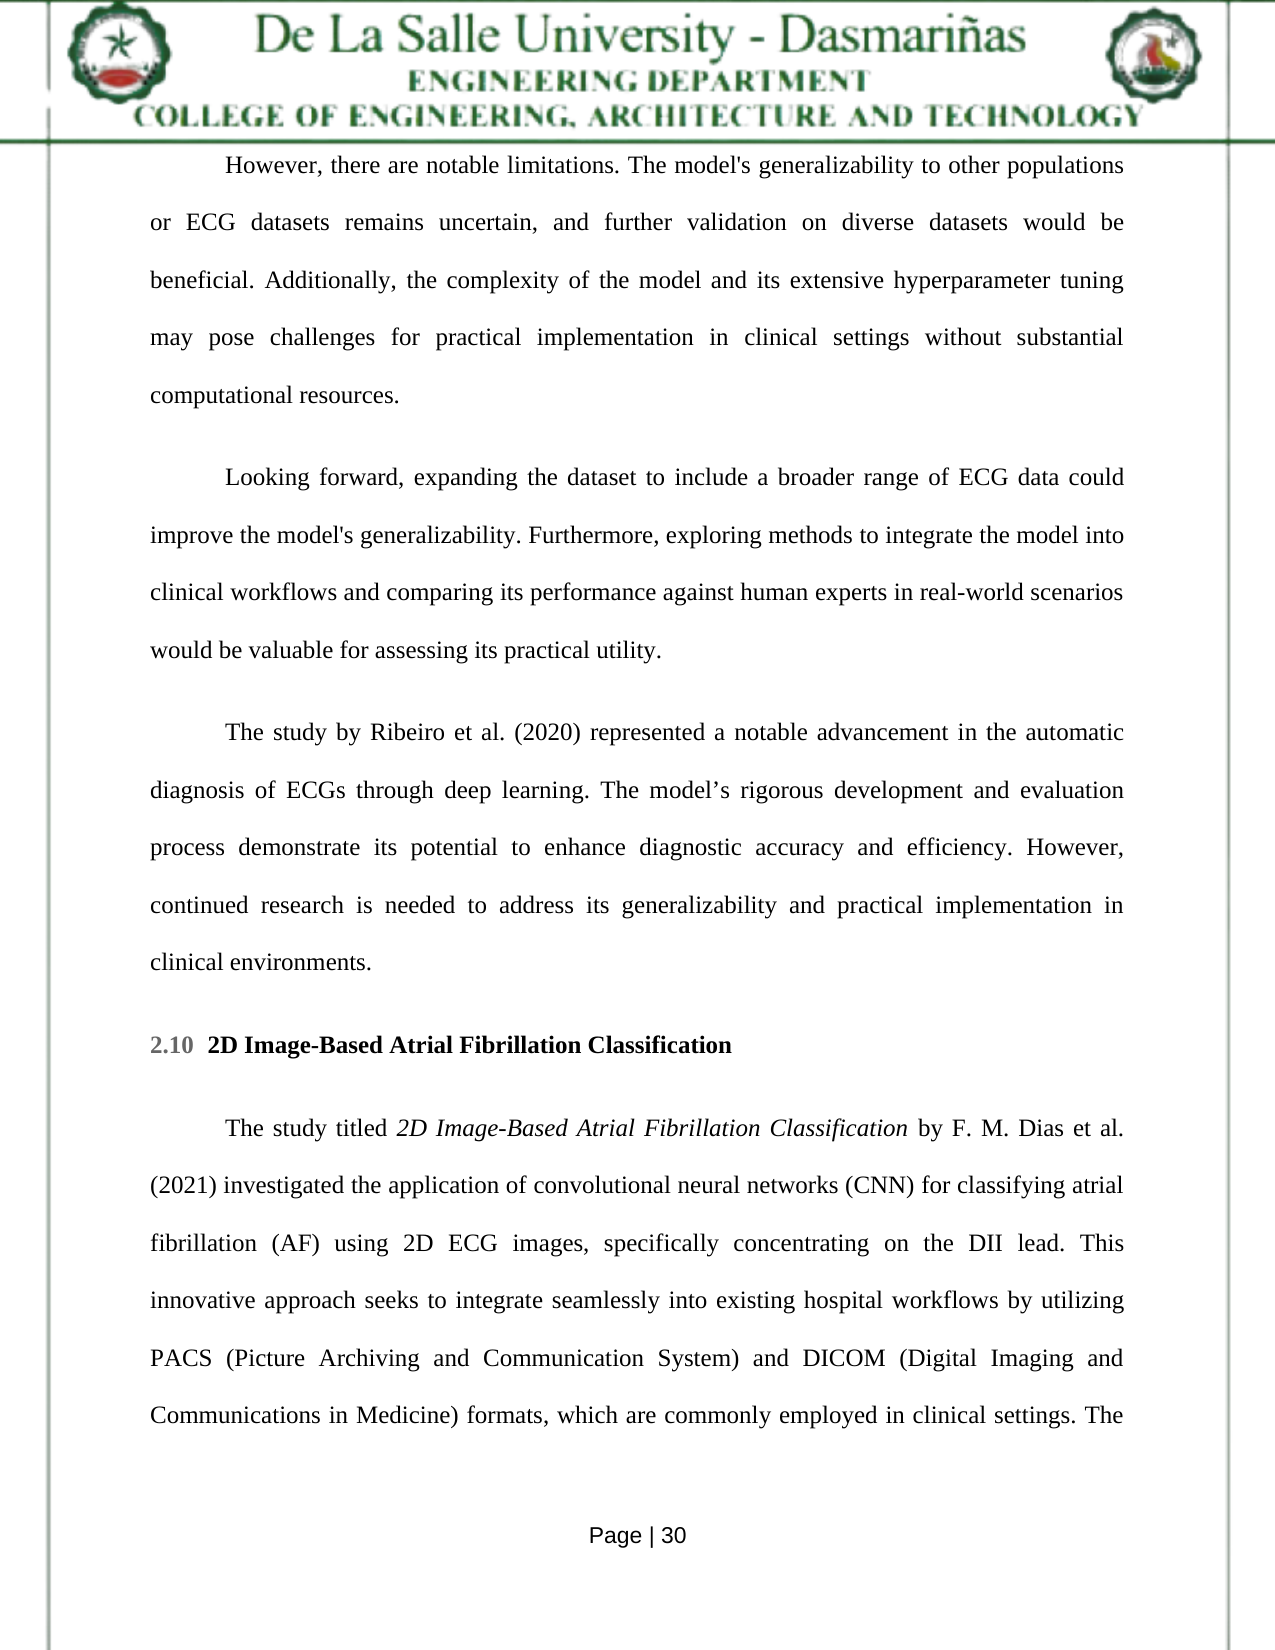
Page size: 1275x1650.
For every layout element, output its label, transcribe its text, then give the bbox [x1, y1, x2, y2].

picture [0, 0, 1275, 1650]
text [150, 1113, 1125, 1429]
subtitle 2D Image-Based Atrial Fibrillation Classification [150, 1030, 1125, 1059]
text Looking forward, expanding the dataset to include a broader range of ECG data could improve the model's generalizability. Furthermore, exploring methods to integrate the model into clinical workflows and comparing its performance against human experts in real-world scenarios would be valuable for assessing its practical utility. [150, 462, 1125, 664]
text However, there are notable limitations. The model's generalizability to other populations or ECG datasets remains uncertain, and further validation on diverse datasets would be beneficial. Additionally, the complexity of the model and its extensive hyperparameter tuning may pose challenges for practical implementation in clinical settings without substantial computational resources. [150, 150, 1125, 409]
text The study by Ribeiro et al. (2020) represented a notable advancement in the automatic diagnosis of ECGs through deep learning. The model’s rigorous development and evaluation process demonstrate its potential to enhance diagnostic accuracy and efficiency. However, continued research is needed to address its generalizability and practical implementation in clinical environments. [150, 717, 1125, 976]
